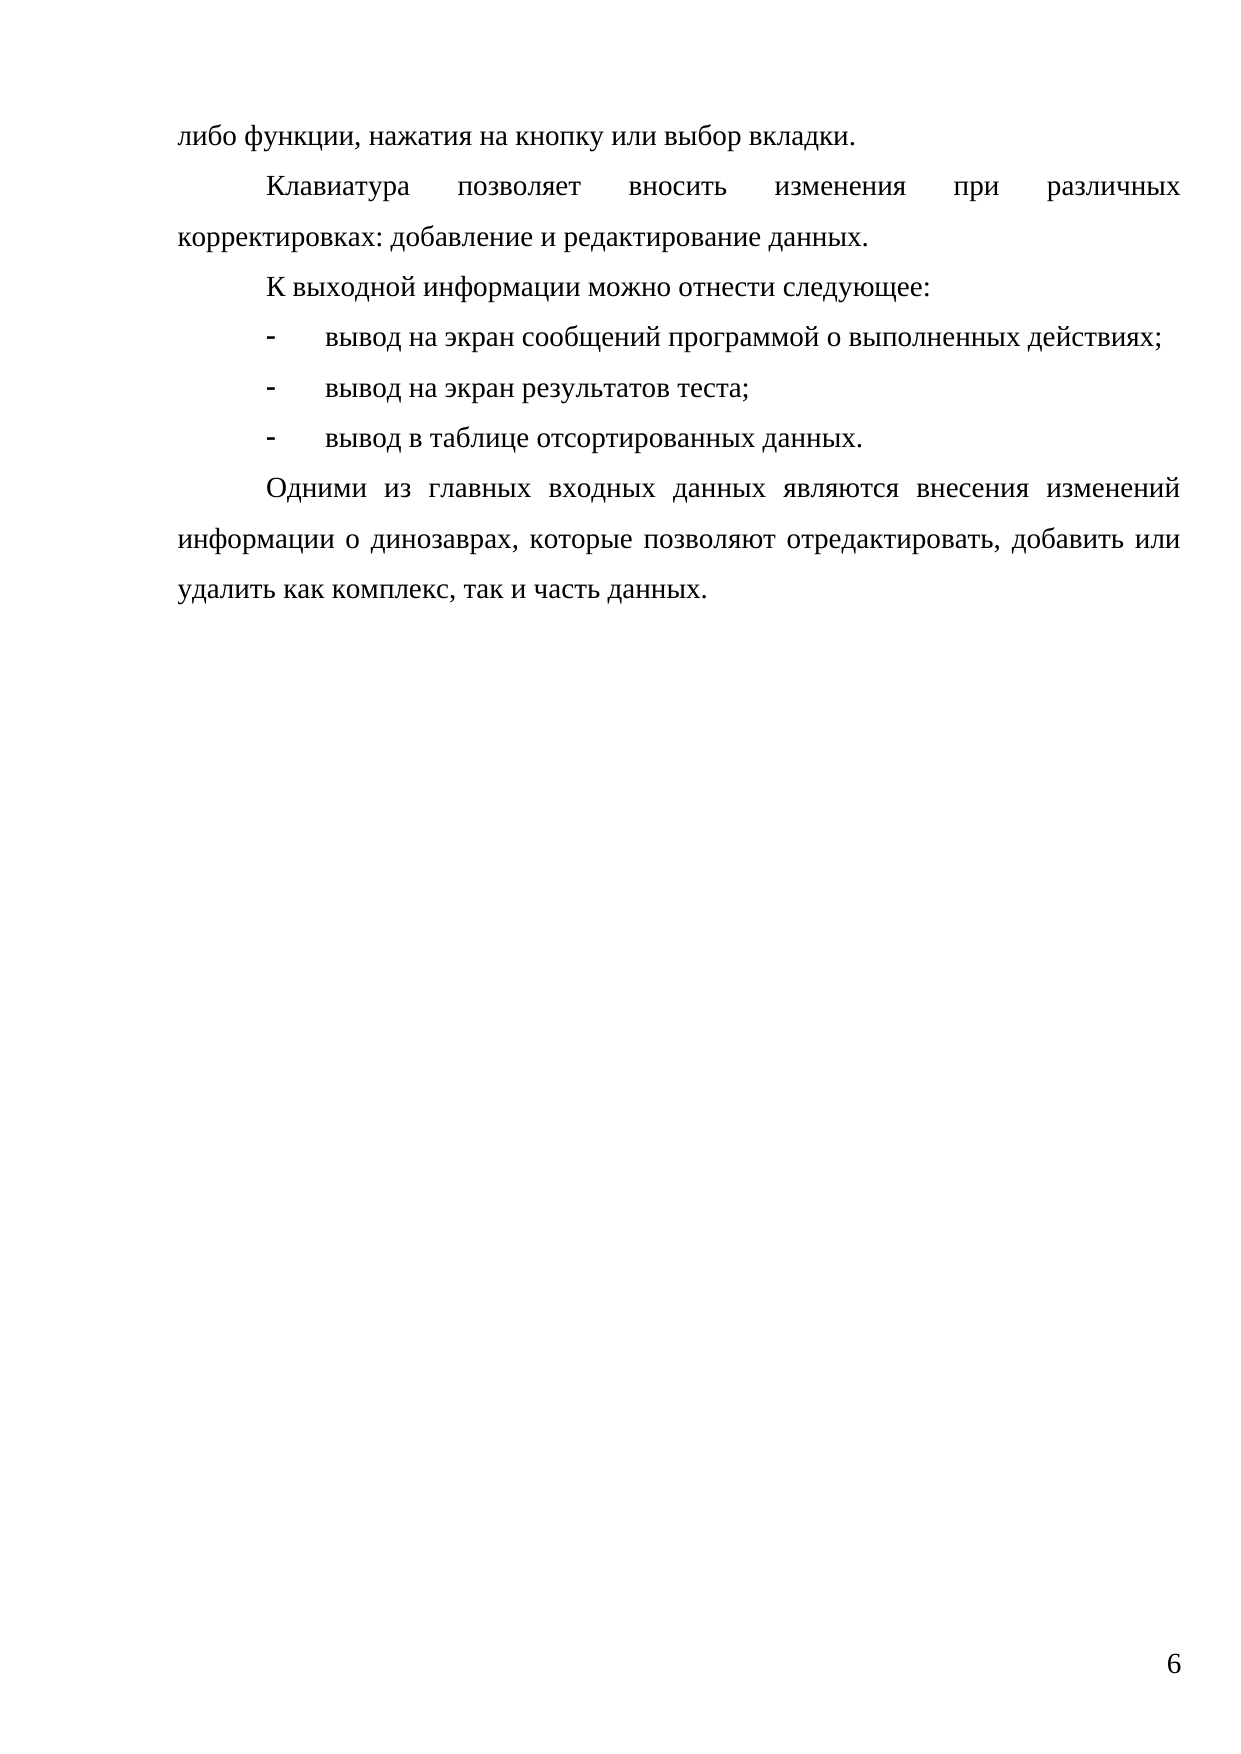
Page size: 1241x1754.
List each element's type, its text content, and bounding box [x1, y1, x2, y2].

list Клавиатура позволяет вносить изменения при различных корректировках: добавление и редактирование данных. [177, 168, 1181, 252]
list вывод в таблице отсортированных данных. [266, 420, 1181, 454]
list вывод на экран результатов теста; [266, 370, 1181, 403]
list вывод на экран сообщений программой о выполненных действиях; [266, 319, 1181, 353]
list Одними из главных входных данных являются внесения изменений информации о динозаврах, которые позволяют отредактировать, добавить или удалить как комплекс, так и часть данных. [177, 471, 1181, 605]
list К выходной информации можно отнести следующее: [177, 269, 1181, 303]
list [177, 118, 1181, 152]
